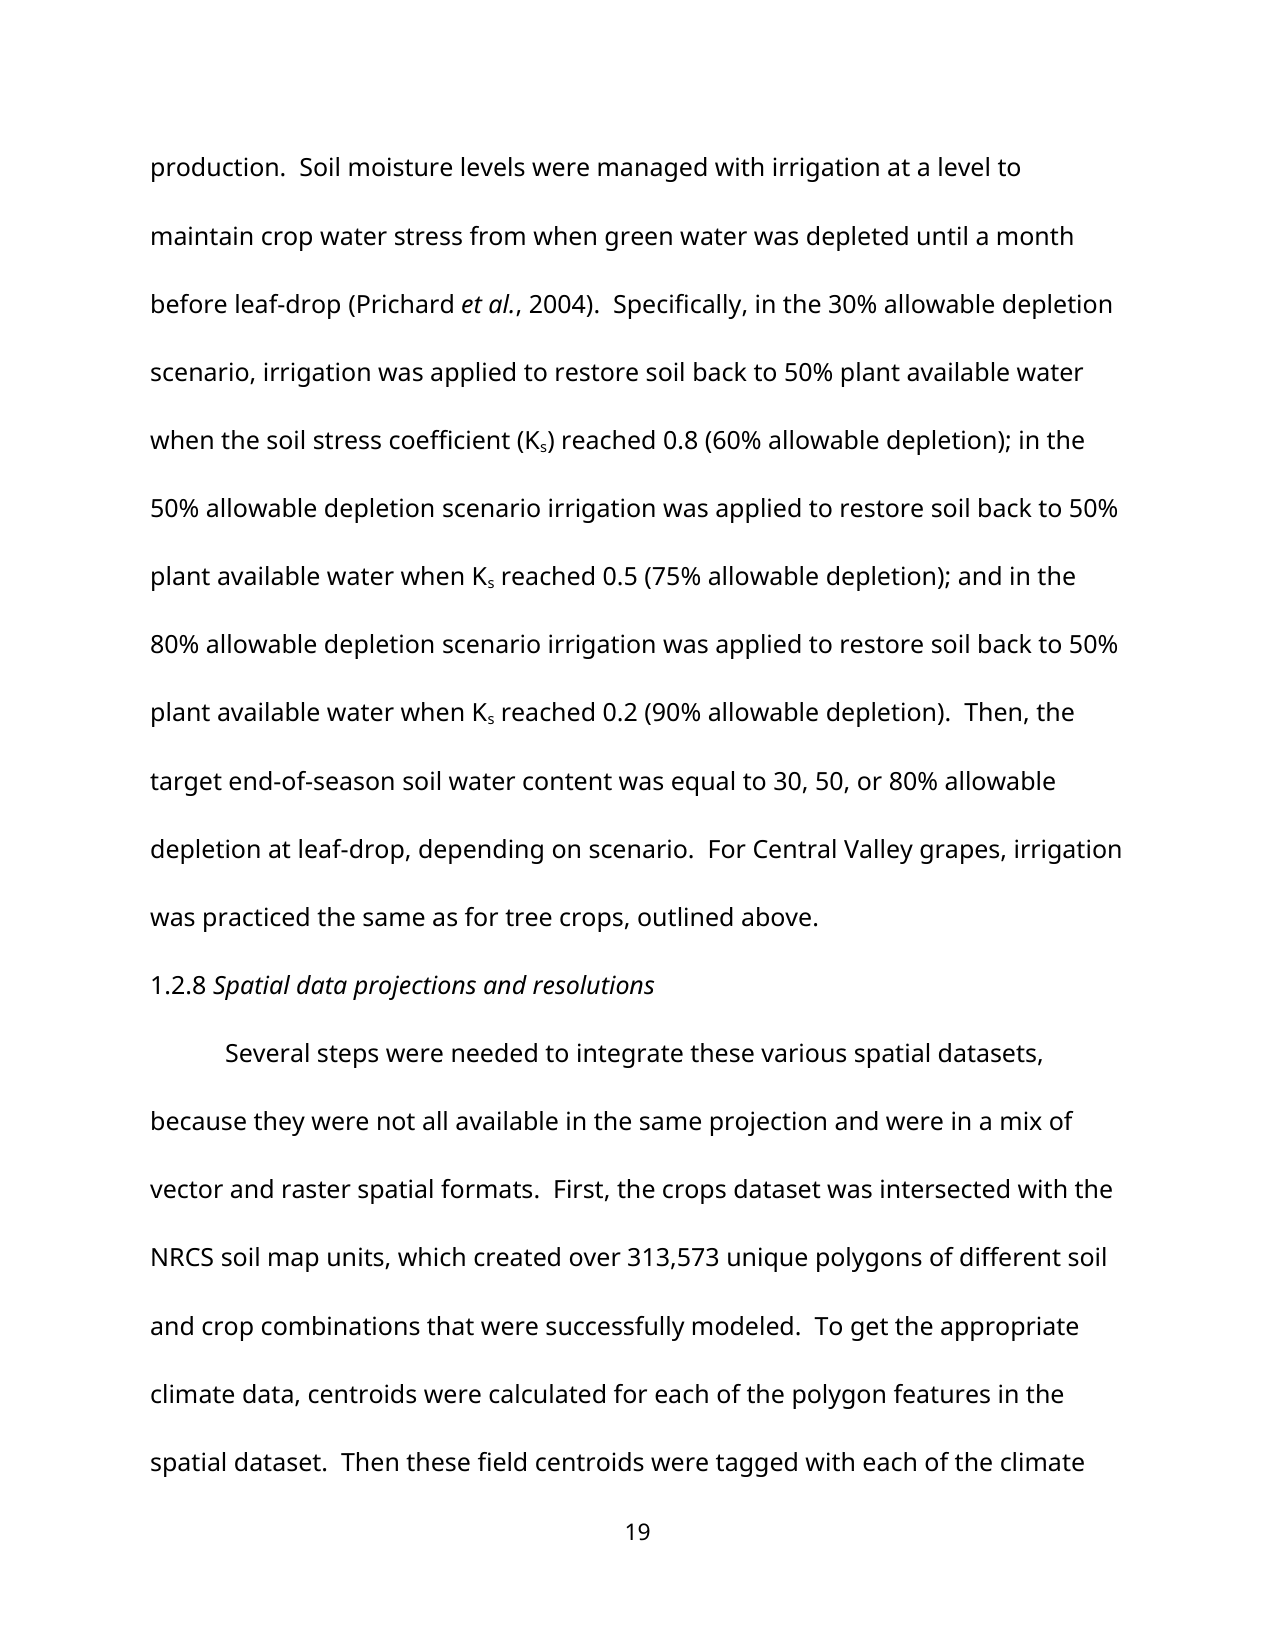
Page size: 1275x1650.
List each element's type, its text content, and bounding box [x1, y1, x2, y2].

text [150, 1036, 1125, 1478]
text 1.2.8 Spatial data projections and resolutions [150, 967, 1125, 1002]
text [150, 150, 1125, 933]
